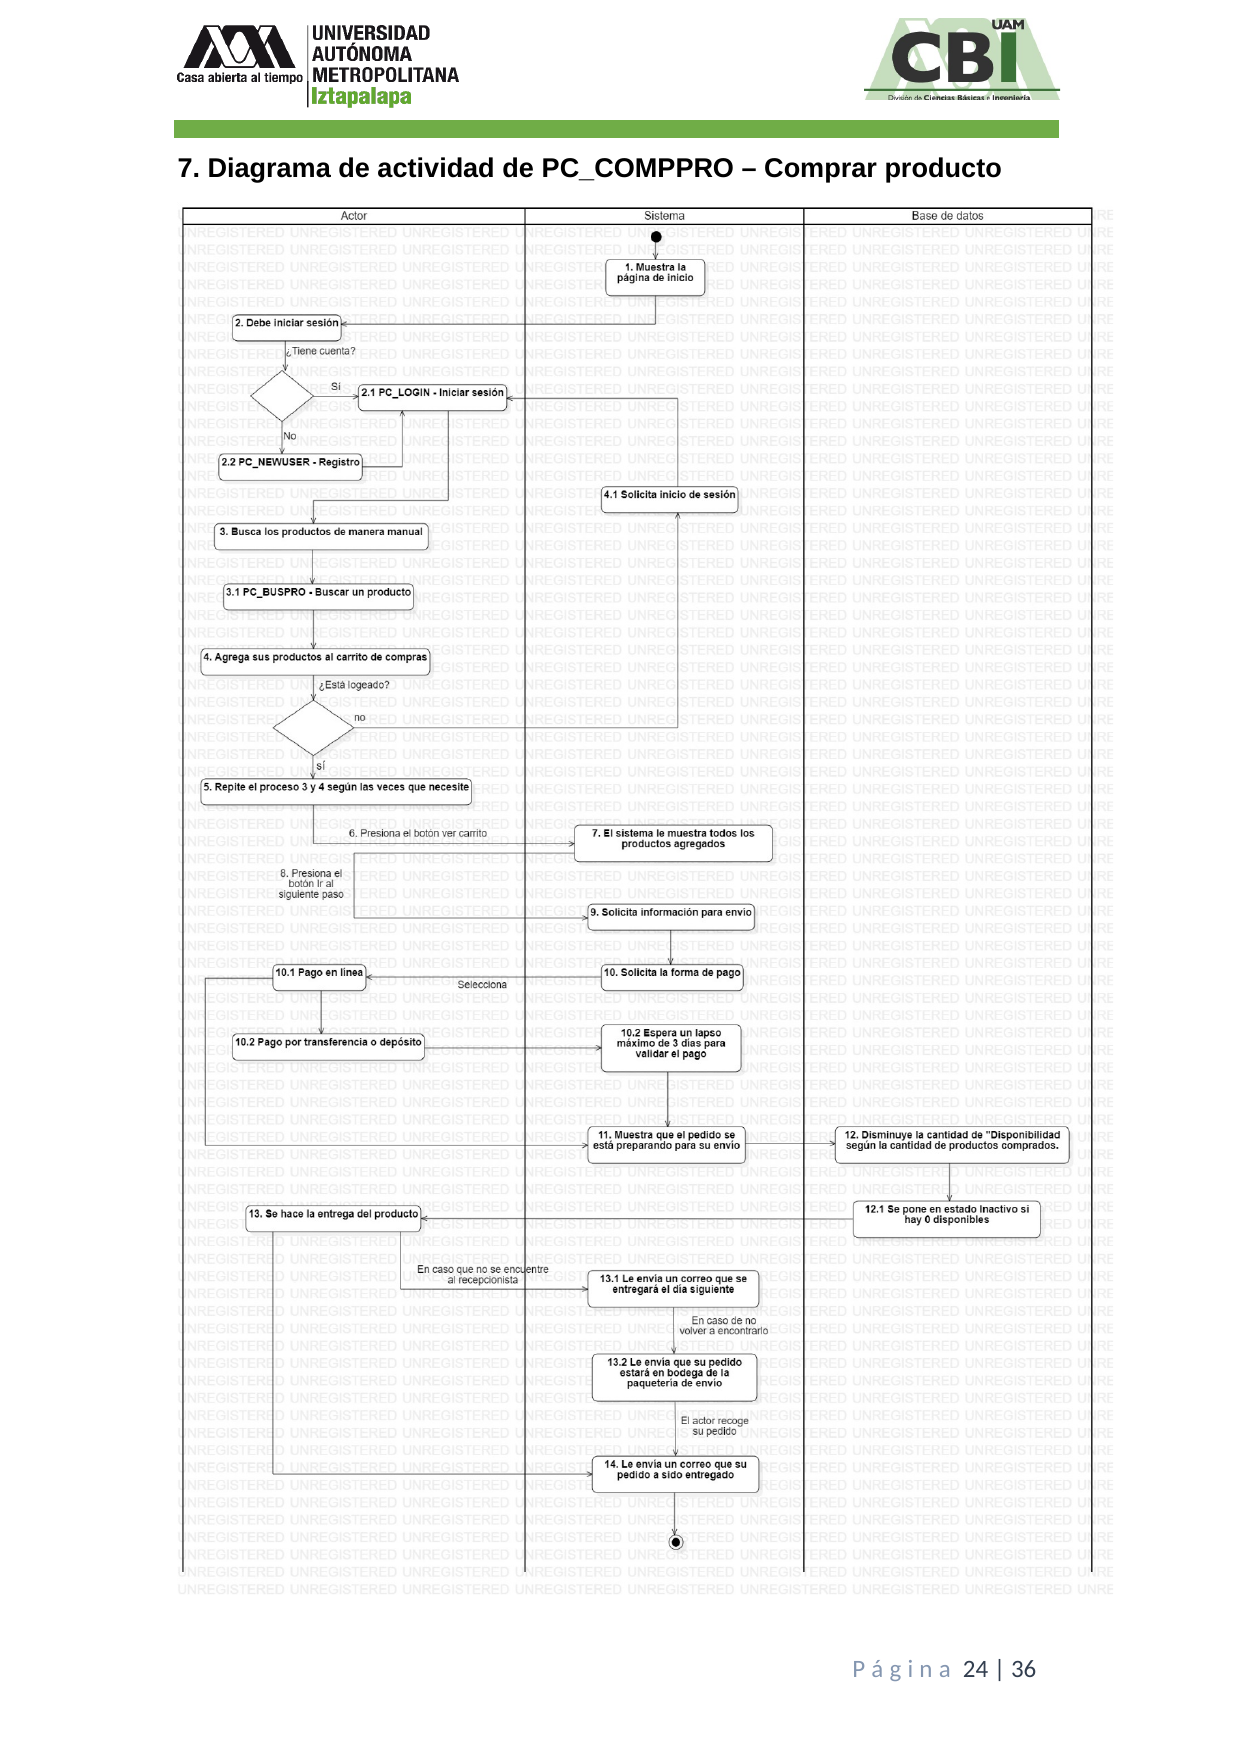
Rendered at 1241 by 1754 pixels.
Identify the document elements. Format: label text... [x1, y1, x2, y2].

picture [177, 25, 459, 109]
subtitle 7. Diagrama de actividad de PC_COMPPRO – Comprar producto [177, 152, 1063, 183]
picture [177, 202, 1114, 1595]
picture [863, 18, 1060, 100]
